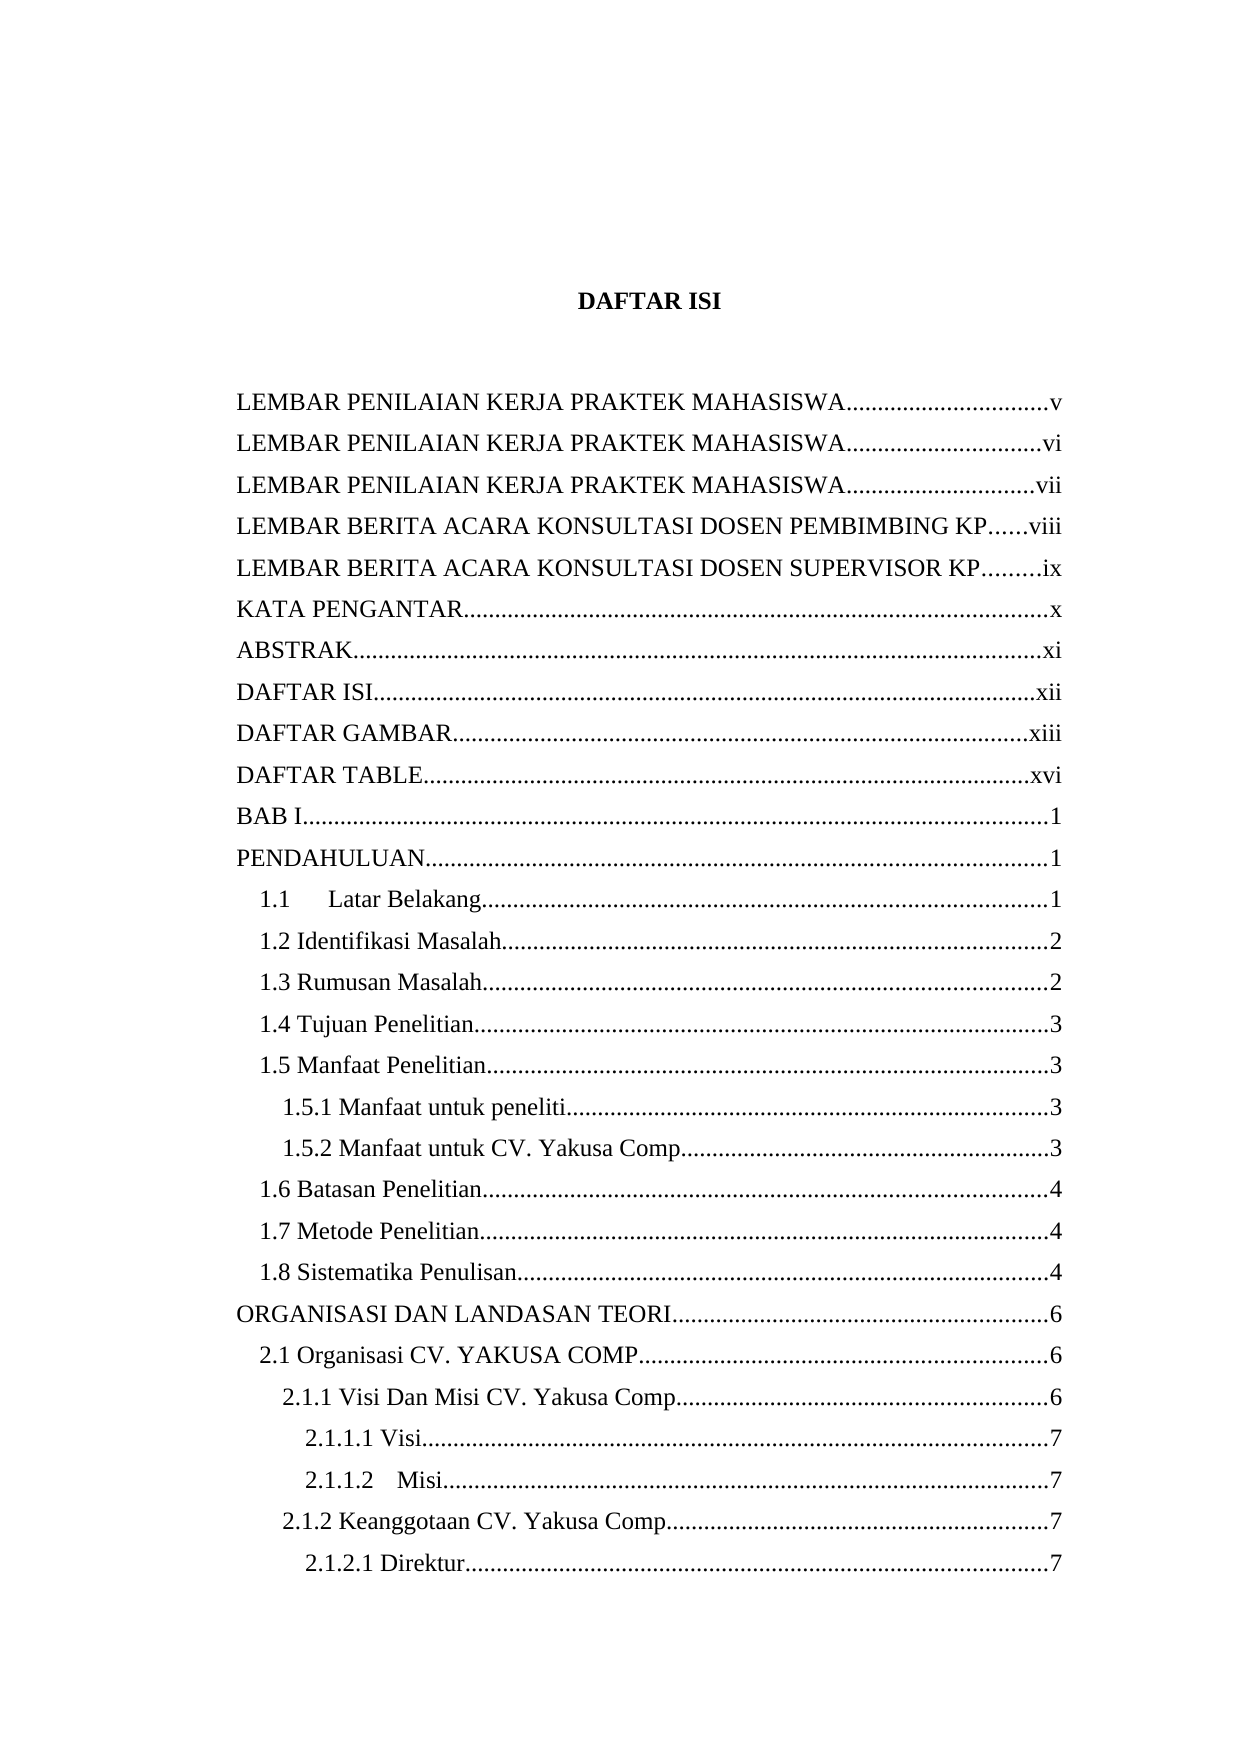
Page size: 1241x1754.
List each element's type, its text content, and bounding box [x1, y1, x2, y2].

subtitle DAFTAR ISI [236, 286, 1063, 315]
